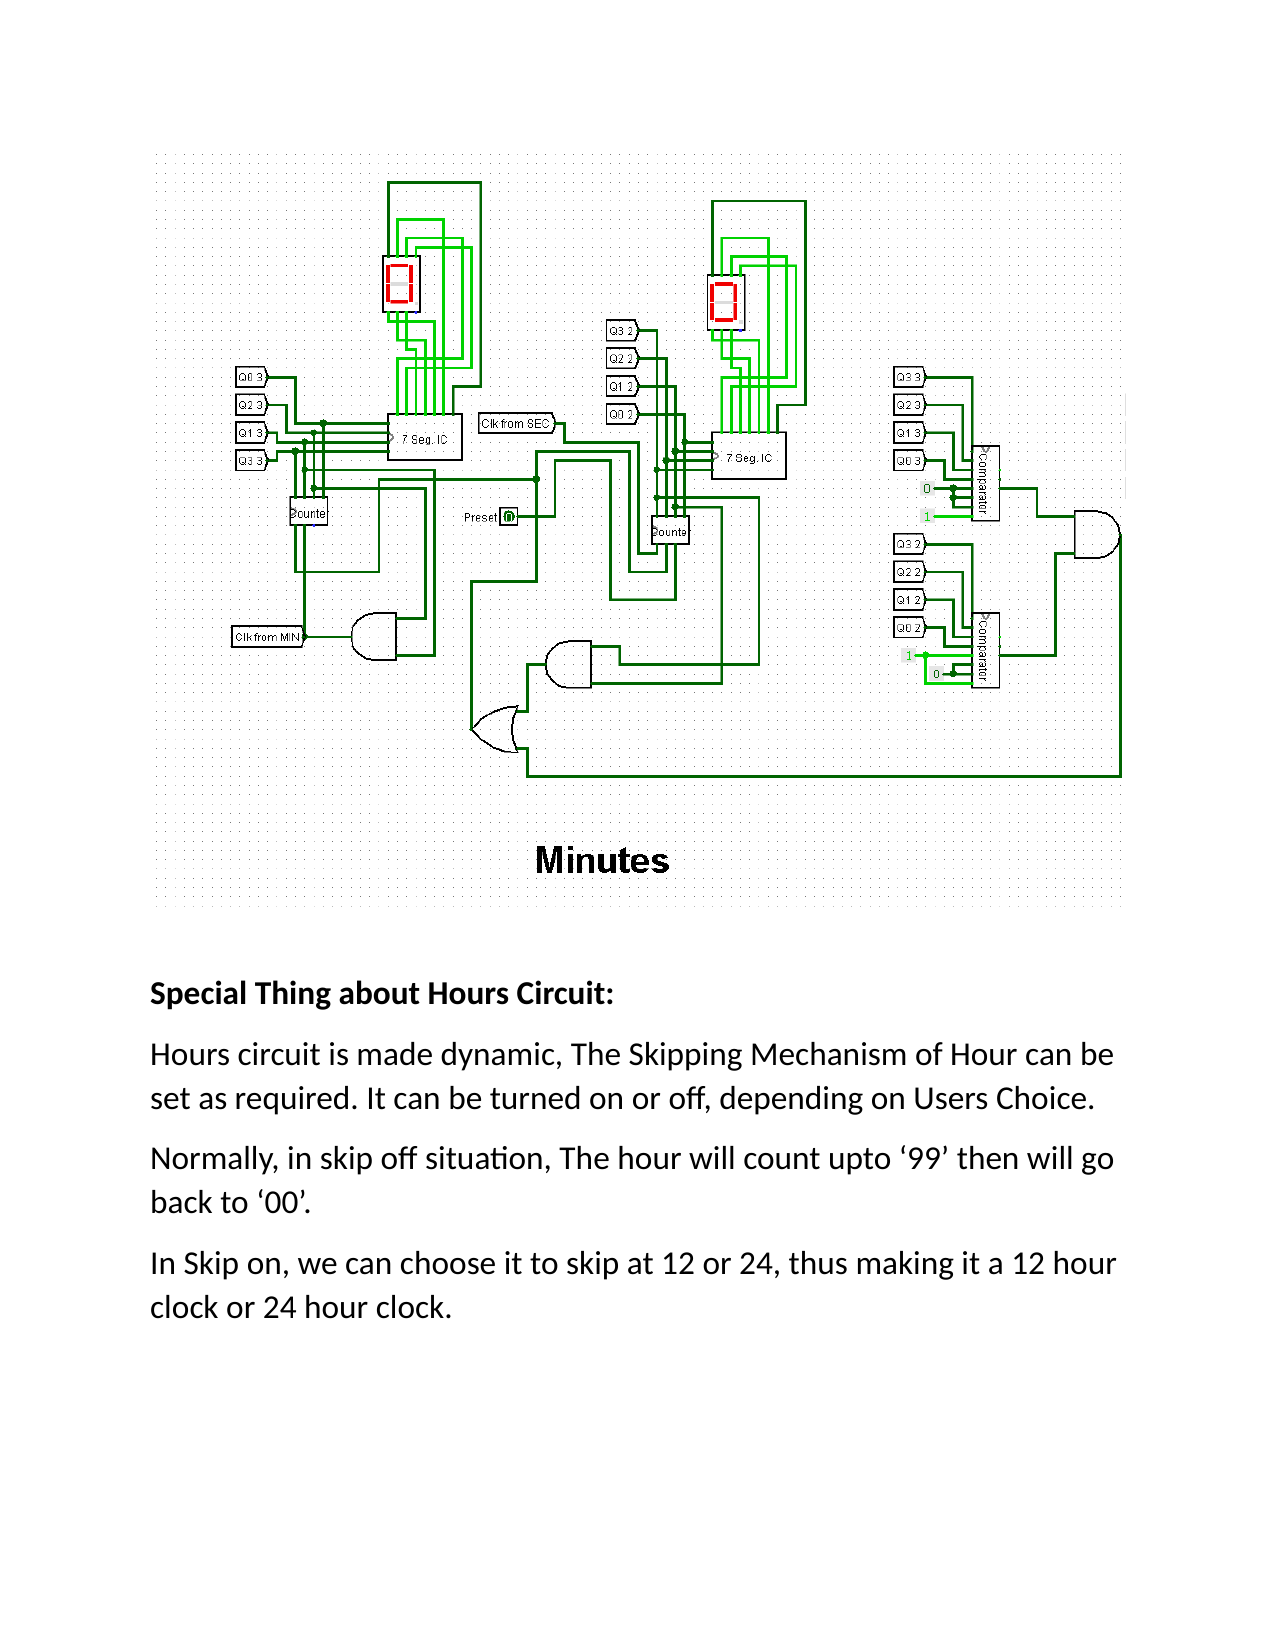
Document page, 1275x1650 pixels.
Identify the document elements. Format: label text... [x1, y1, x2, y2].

text In Skip on, we can choose it to skip at 12 or 24, thus making it a 12 hour clock or 24 hour clock. [150, 1242, 1125, 1327]
text Normally, in skip off situation, The hour will count upto ‘99’ then will go back to ‘00’. [150, 1137, 1125, 1222]
text Hours circuit is made dynamic, The Skipping Mechanism of Hour can be set as required. It can be turned on or off, depending on Users Choice. [150, 1033, 1125, 1117]
text Special Thing about Hours Circuit: [150, 972, 1125, 1013]
picture [150, 150, 1125, 907]
